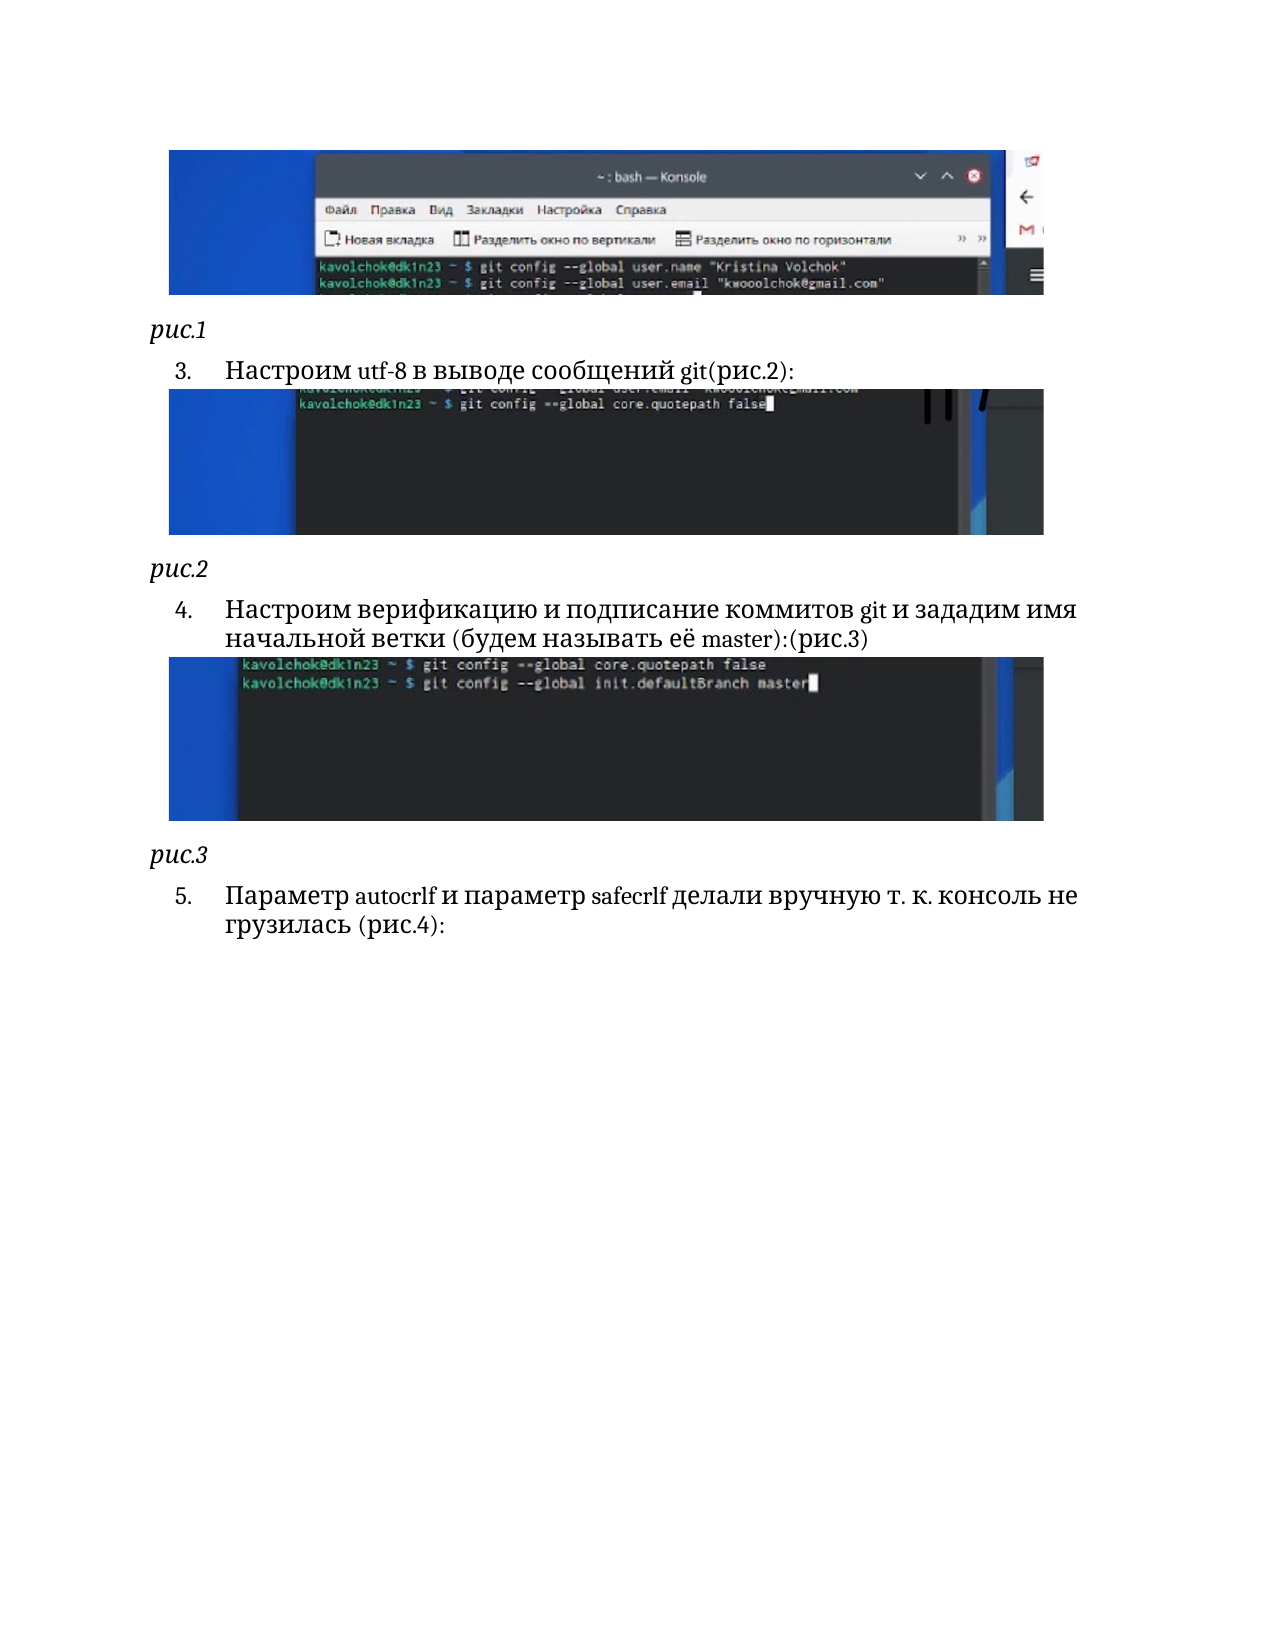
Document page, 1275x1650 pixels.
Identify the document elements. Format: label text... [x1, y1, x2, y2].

picture [168, 150, 1044, 295]
text рис.2 [150, 555, 1125, 584]
text рис.1 [150, 316, 1125, 344]
list Настроим utf-8 в выводе сообщений git(рис.2): [175, 357, 1125, 386]
picture [168, 657, 1044, 821]
list Настроим верификацию и подписание коммитов git и зададим имя начальной ветки (будем называть её master):(рис.3) [175, 596, 1125, 654]
picture [168, 389, 1044, 535]
text рис.3 [150, 841, 1125, 870]
list Параметр autocrlf и параметр safecrlf делали вручную т. к. консоль не грузилась (рис.4): [175, 882, 1125, 940]
